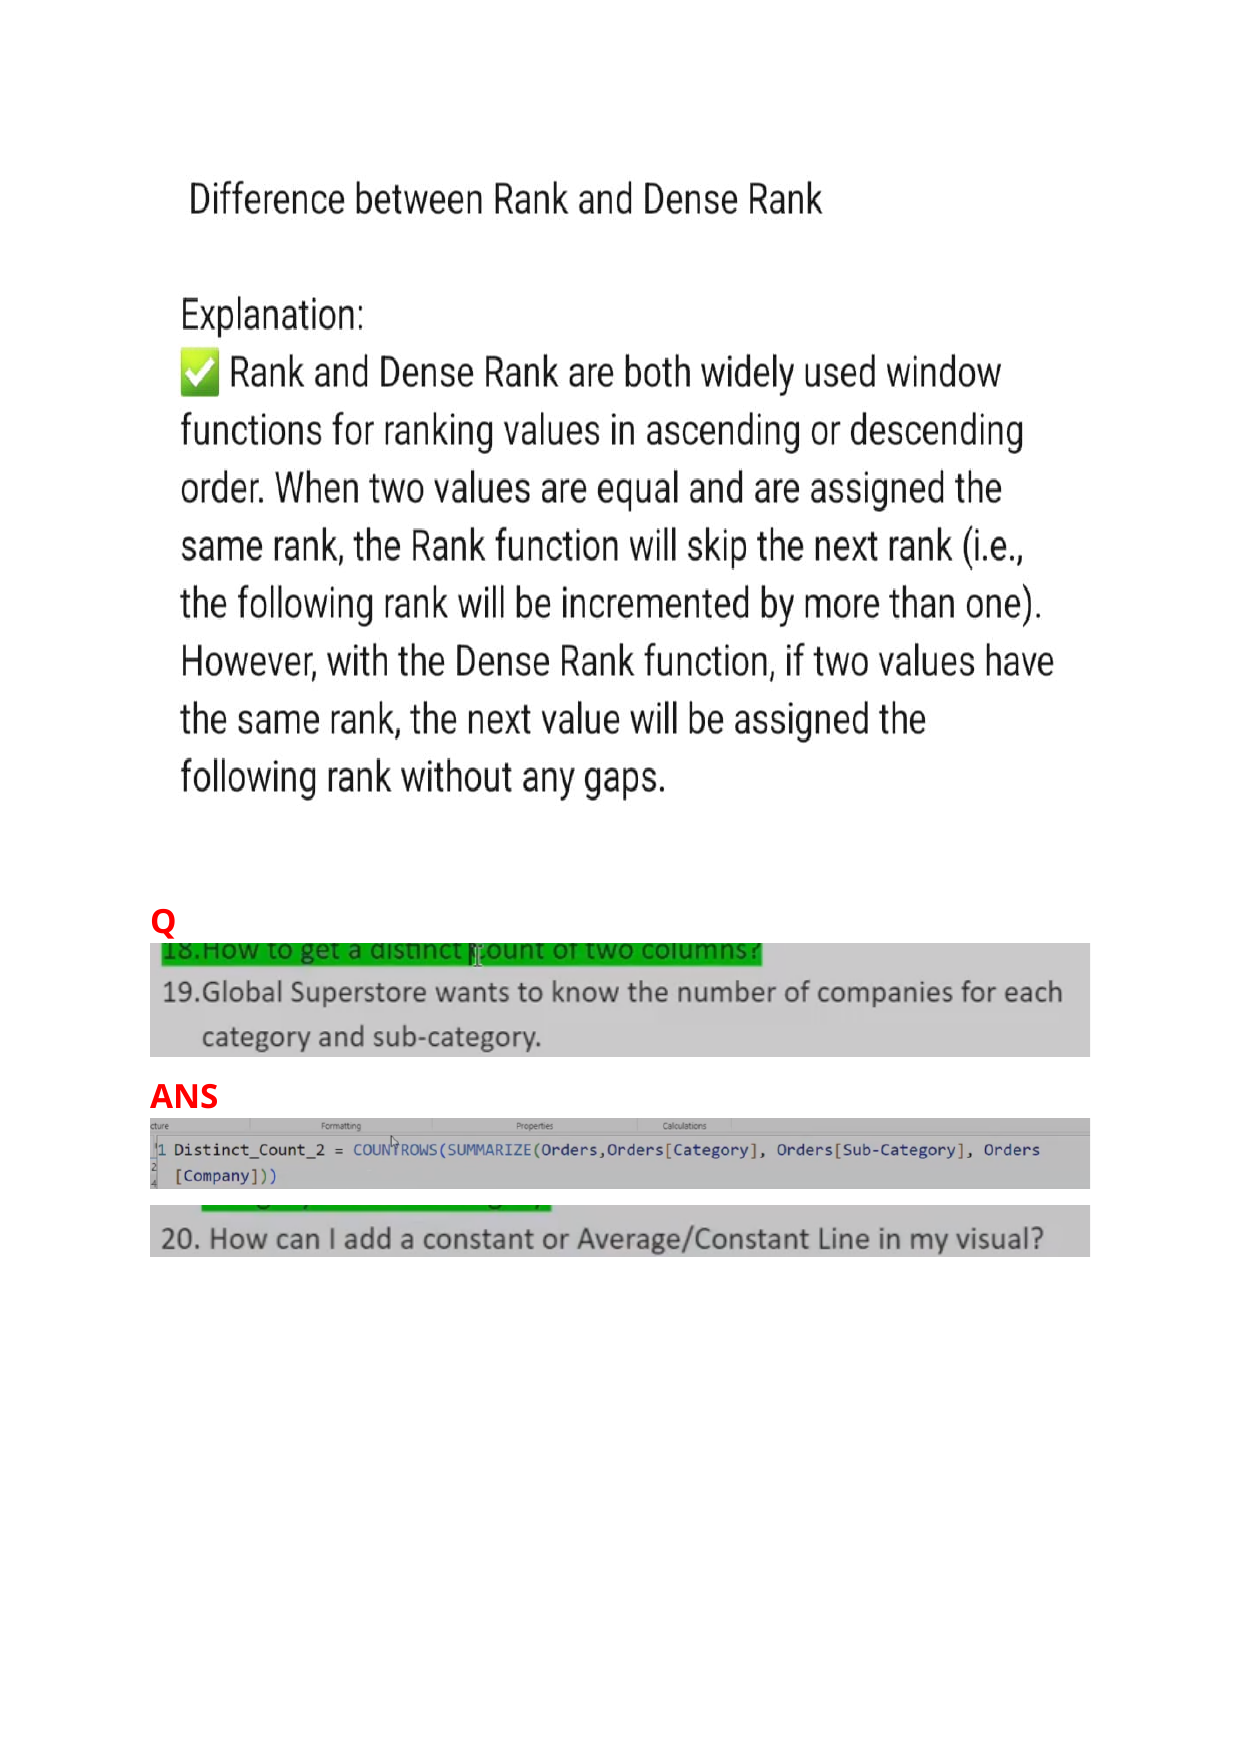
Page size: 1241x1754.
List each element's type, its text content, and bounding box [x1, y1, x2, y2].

text Q [150, 898, 1090, 943]
text ANS [150, 1073, 1090, 1118]
picture [150, 150, 1091, 820]
picture [150, 943, 1091, 1057]
picture [150, 1205, 1091, 1257]
picture [150, 1118, 1091, 1189]
